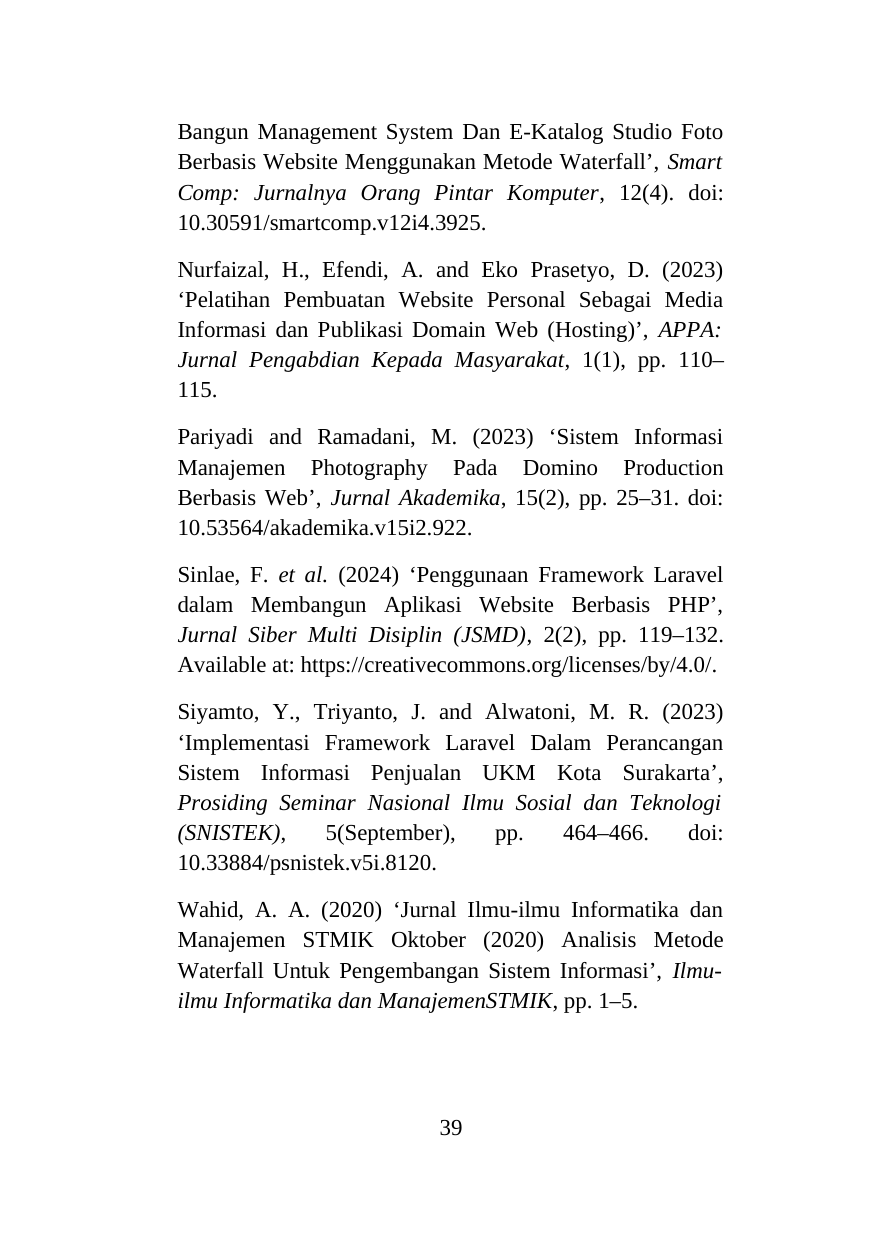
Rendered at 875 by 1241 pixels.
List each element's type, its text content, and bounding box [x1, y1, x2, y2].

text Wahid, A. A. (2020) ‘Jurnal Ilmu-ilmu Informatika dan Manajemen STMIK Oktober (2020) Analisis Metode Waterfall Untuk Pengembangan Sistem Informasi’, Ilmu-ilmu Informatika dan ManajemenSTMIK, pp. 1–5. [177, 896, 724, 1013]
text Sinlae, F. et al. (2024) ‘Penggunaan Framework Laravel dalam Membangun Aplikasi Website Berbasis PHP’, Jurnal Siber Multi Disiplin (JSMD), 2(2), pp. 119–132. Available at: https://creativecommons.org/licenses/by/4.0/. [177, 561, 724, 678]
text Nurfaizal, H., Efendi, A. and Eko Prasetyo, D. (2023) ‘Pelatihan Pembuatan Website Personal Sebagai Media Informasi dan Publikasi Domain Web (Hosting)’, APPA: Jurnal Pengabdian Kepada Masyarakat, 1(1), pp. 110–115. [177, 256, 724, 403]
text Pariyadi and Ramadani, M. (2023) ‘Sistem Informasi Manajemen Photography Pada Domino Production Berbasis Web’, Jurnal Akademika, 15(2), pp. 25–31. doi: 10.53564/akademika.v15i2.922. [177, 423, 724, 540]
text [177, 118, 724, 235]
text Siyamto, Y., Triyanto, J. and Alwatoni, M. R. (2023) ‘Implementasi Framework Laravel Dalam Perancangan Sistem Informasi Penjualan UKM Kota Surakarta’, Prosiding Seminar Nasional Ilmu Sosial dan Teknologi (SNISTEK), 5(September), pp. 464–466. doi: 10.33884/psnistek.v5i.8120. [177, 698, 724, 876]
